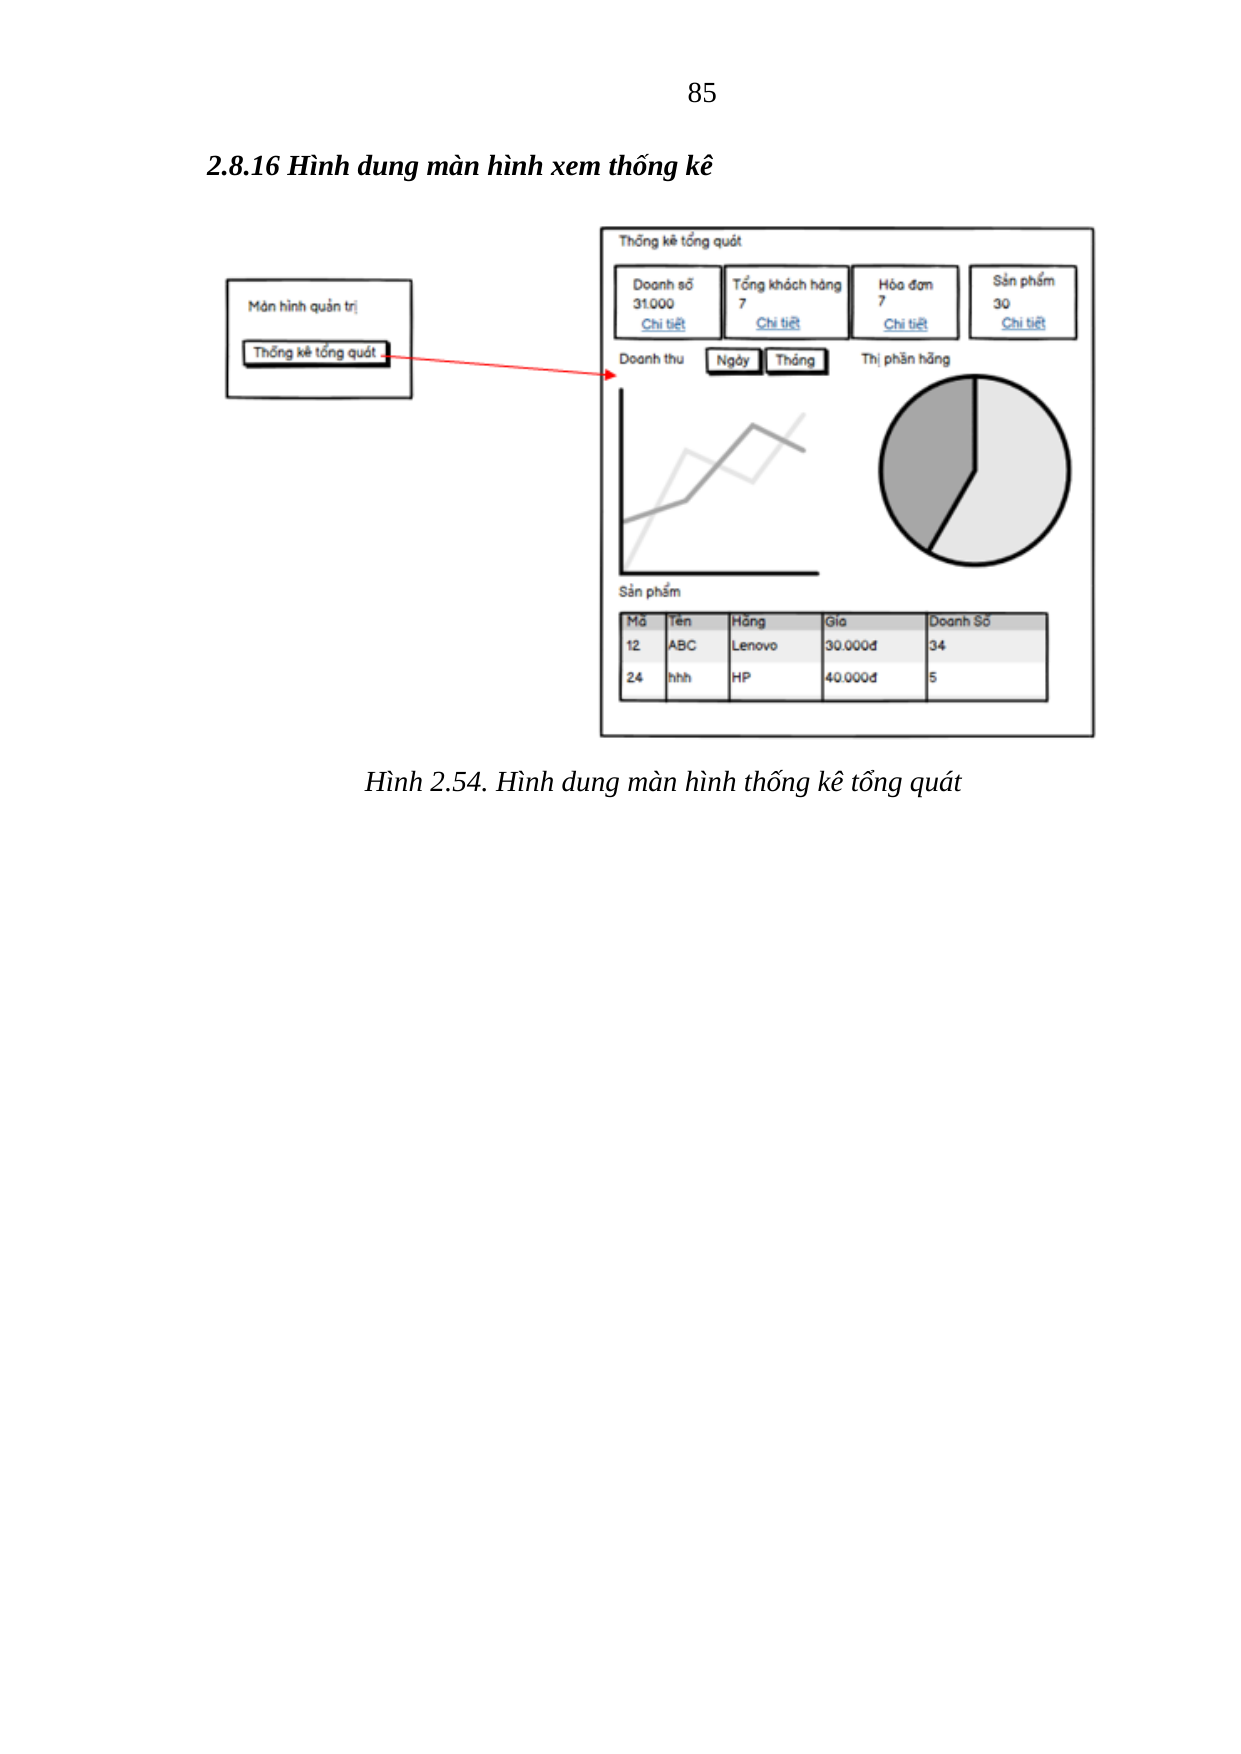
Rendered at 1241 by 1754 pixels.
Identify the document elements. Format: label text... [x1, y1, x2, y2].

subtitle Hình dung màn hình xem thống kê [207, 148, 1122, 181]
picture [206, 210, 1119, 748]
